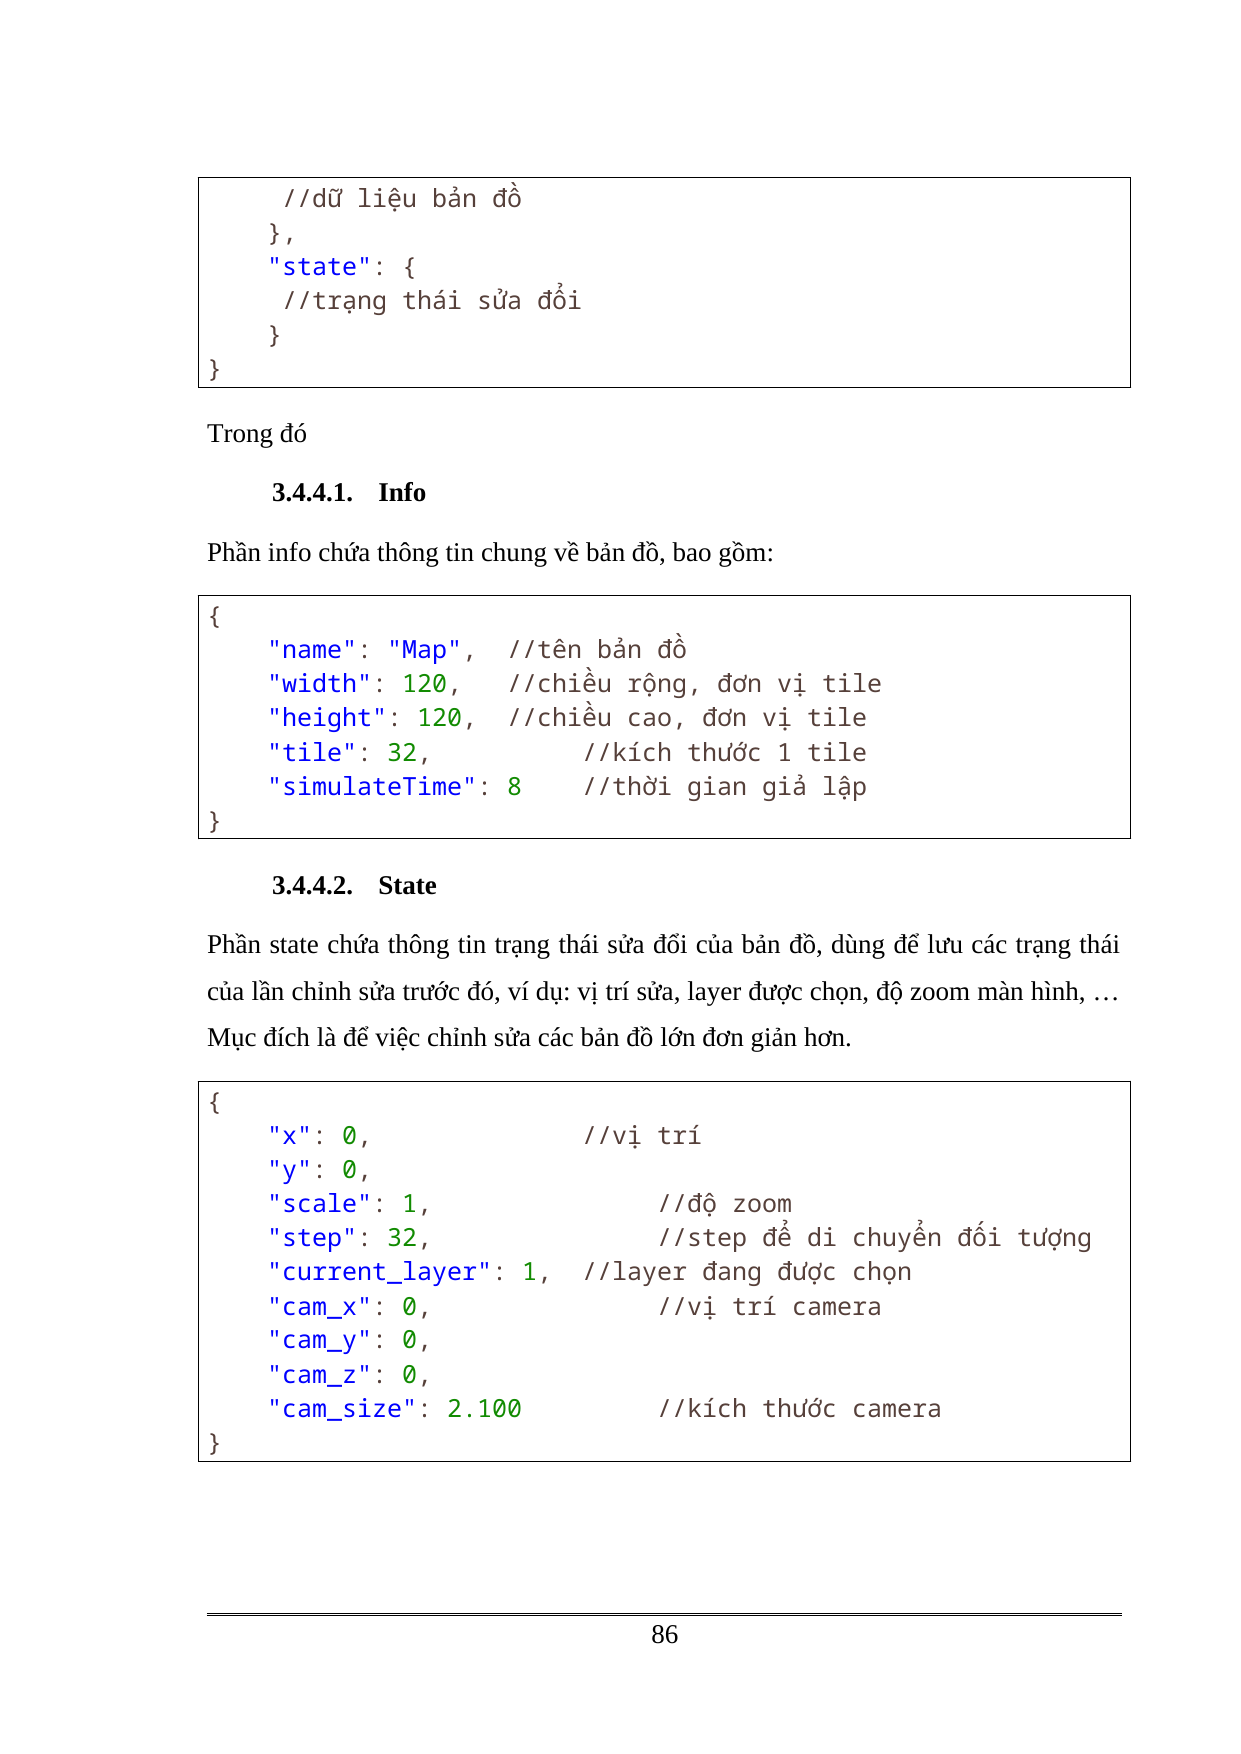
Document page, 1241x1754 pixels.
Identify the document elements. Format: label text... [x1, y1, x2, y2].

text { [199, 1082, 1130, 1118]
text Trong đó [207, 417, 1122, 448]
text "cam_z": 0, [207, 1356, 1122, 1390]
subtitle Info [272, 476, 1122, 508]
text //trạng thái sửa đổi [207, 282, 1122, 317]
text "cam_y": 0, [207, 1322, 1122, 1356]
text } [199, 1421, 1130, 1461]
text "scale": 1, //độ zoom [207, 1186, 1122, 1220]
text "simulateTime": 8 //thời gian giả lập [207, 768, 1122, 799]
text "cam_x": 0, //vị trí camera [207, 1288, 1122, 1322]
text "cam_size": 2.100 //kích thước camera [207, 1390, 1122, 1421]
text Phần state chứa thông tin trạng thái sửa đổi của bản đồ, dùng để lưu các trạng thái của lần chỉnh sửa trước đó, ví dụ: vị trí sửa, layer được chọn, độ zoom màn hình, … Mục đích là để việc chỉnh sửa các bản đồ lớn đơn giản hơn. [207, 928, 1122, 1053]
text "current_layer": 1, //layer đang được chọn [207, 1254, 1122, 1288]
text }, [207, 214, 1122, 248]
text "height": 120, //chiều cao, đơn vị tile [207, 700, 1122, 734]
text } [199, 799, 1130, 838]
text Phần info chứa thông tin chung về bản đồ, bao gồm: [207, 536, 1122, 567]
subtitle State [272, 869, 1122, 900]
text "state": { [207, 248, 1122, 282]
text "y": 0, [207, 1152, 1122, 1186]
text //dữ liệu bản đồ [199, 178, 1130, 214]
text } [199, 347, 1130, 387]
text { [199, 596, 1130, 632]
text } [207, 317, 1122, 347]
text "width": 120, //chiều rộng, đơn vị tile [207, 666, 1122, 700]
text "x": 0, //vị trí [207, 1118, 1122, 1152]
text "tile": 32, //kích thước 1 tile [207, 734, 1122, 768]
text "step": 32, //step để di chuyển đối tượng [207, 1220, 1122, 1254]
text "name": "Map", //tên bản đồ [207, 632, 1122, 666]
